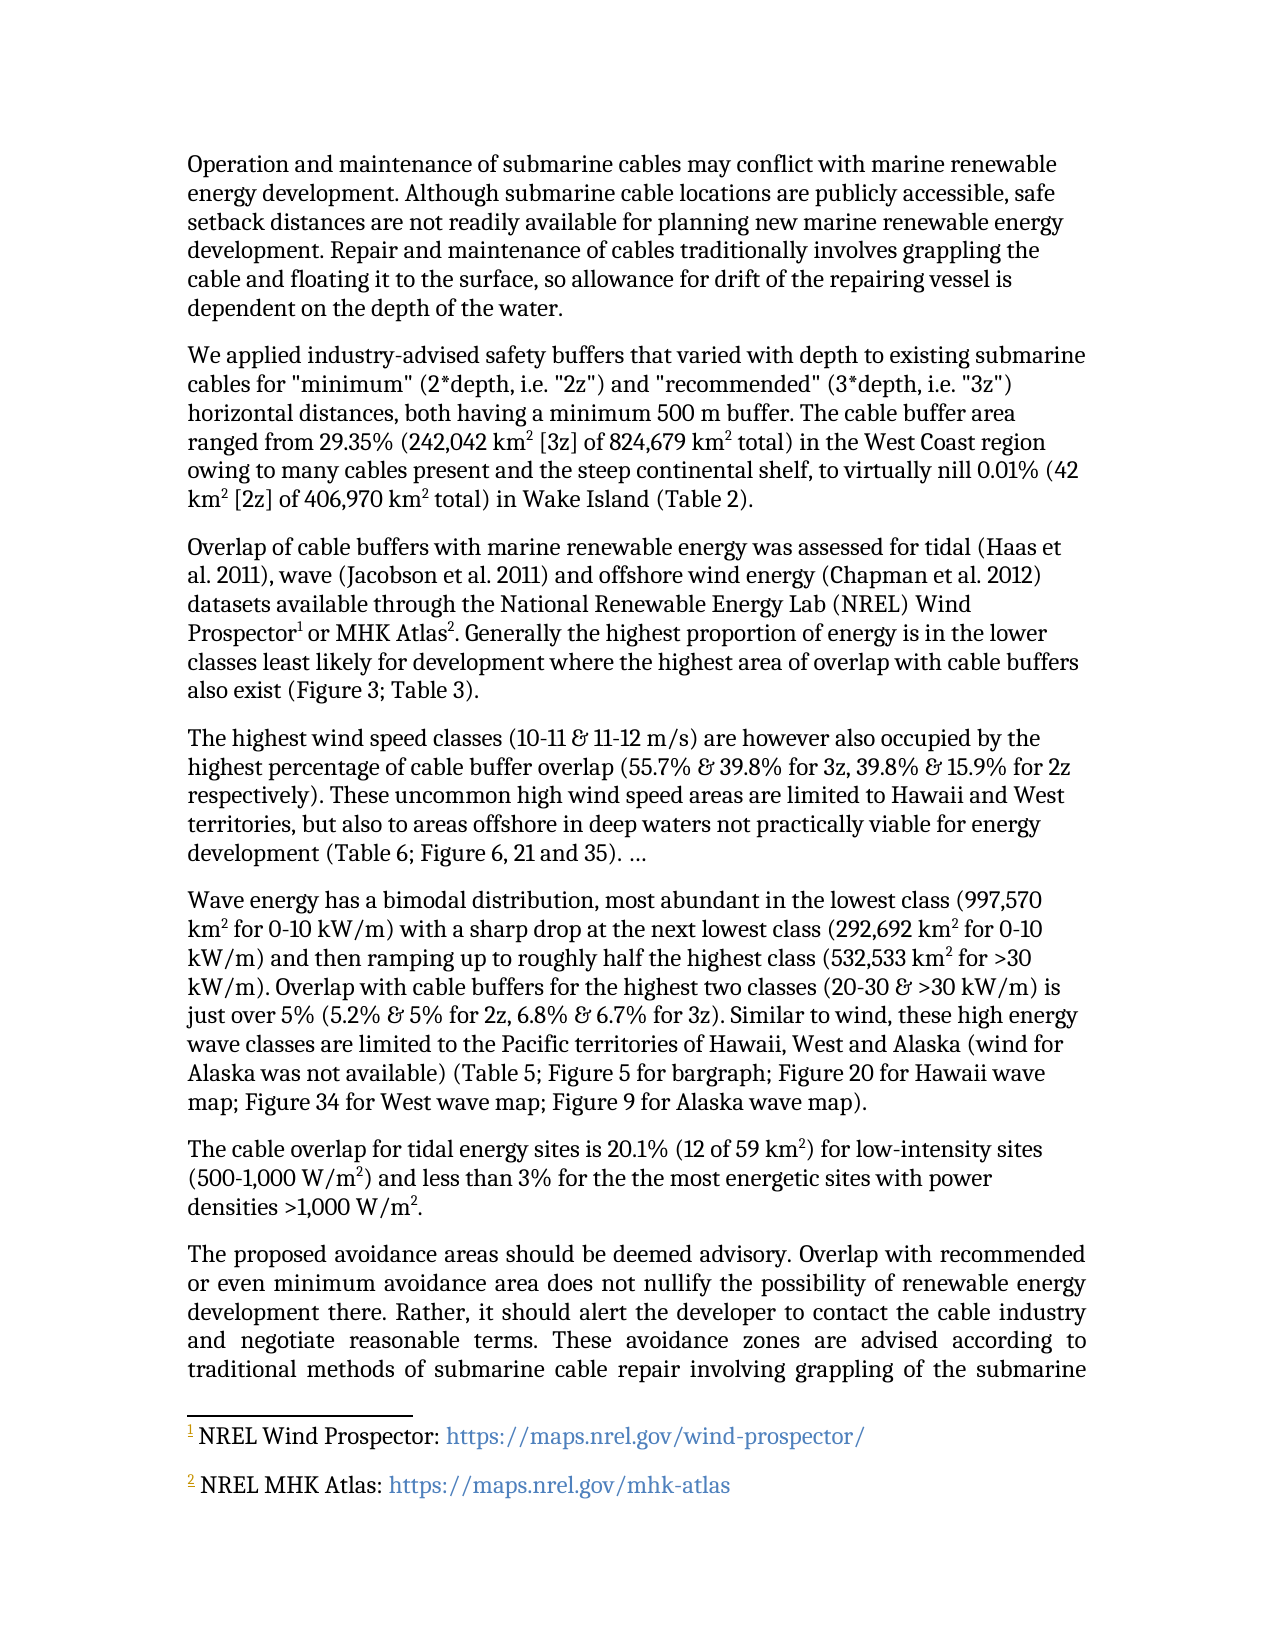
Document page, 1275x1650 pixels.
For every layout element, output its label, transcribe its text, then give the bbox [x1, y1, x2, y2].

text ave energy has a bimodal distribution, most abundant in the lowest class (997,570 km2 for 0-10 kW/m) with a sharp drop at the next lowest class (292,692 km2 for 0-10 kW/m) and then ramping up to roughly half the highest class (532,533 km2 for >30 kW/m). Overlap with cable buffers for the highest two classes (20-30 & >30 kW/m) is just over 5% (5.2% & 5% for 2z, 6.8% & 6.7% for 3z). Similar to wind, these high energy wave classes are limited to the Pacific territories of Hawaii, West and Alaska (wind for Alaska was not available) (Table 5; Figure 5 for bargraph; Figure 20 for Hawaii wave map; Figure 34 for West wave map; Figure 9 for Alaska wave map). [187, 886, 1087, 1116]
text The highest wind speed classes (10-11 & 11-12 m/s) are however also occupied by the highest percentage of cable buffer overlap (55.7% & 39.8% for 3z, 39.8% & 15.9% for 2z respectively). These uncommon high wind speed areas are limited to Hawaii and West territories (Table 6; Figure 6 21 35). [187, 724, 1087, 867]
text We applied industry-advised safety buffers that varied with depth to existing submarine cables for "minimum" (2*depth, i.e. "2z") and "recommended" (3*depth, i.e. "3z") horizontal distances, both having a minimum 500 m buffer. The cable buffer area ranged from 29.35% (242,042 km2 [3z] of 824,679 km2 total) in the West owing to many cables present and the steep continental shelf, to virtually nill 0.01% (42 km2 [2z] of 406,970 km2 total) in Wake Island (Table 2). [187, 341, 1087, 514]
text The cable overlap for is 20.1% (12 of 59 km2) for 500-1,000 W/m2and less than 3% for the 1,000. [187, 1135, 1087, 1221]
text Operation and maintenance of submarine cables may conflict with marine renewable energy development. Although submarine cable locations are publicly accessible, safe setback distances are not readily available for planning new marine renewable energy development. [187, 150, 1087, 322]
text Overlap of cable buffers with marine renewable energy was assessed for tidal, wave and wind energy the National Renewable Energy Lab (NREL). Generally the highest proportion of energy is in the lower classes least likely for development where the highest area of overlap with cable buffers also exist (Figure 3; Table 3). [187, 532, 1087, 705]
